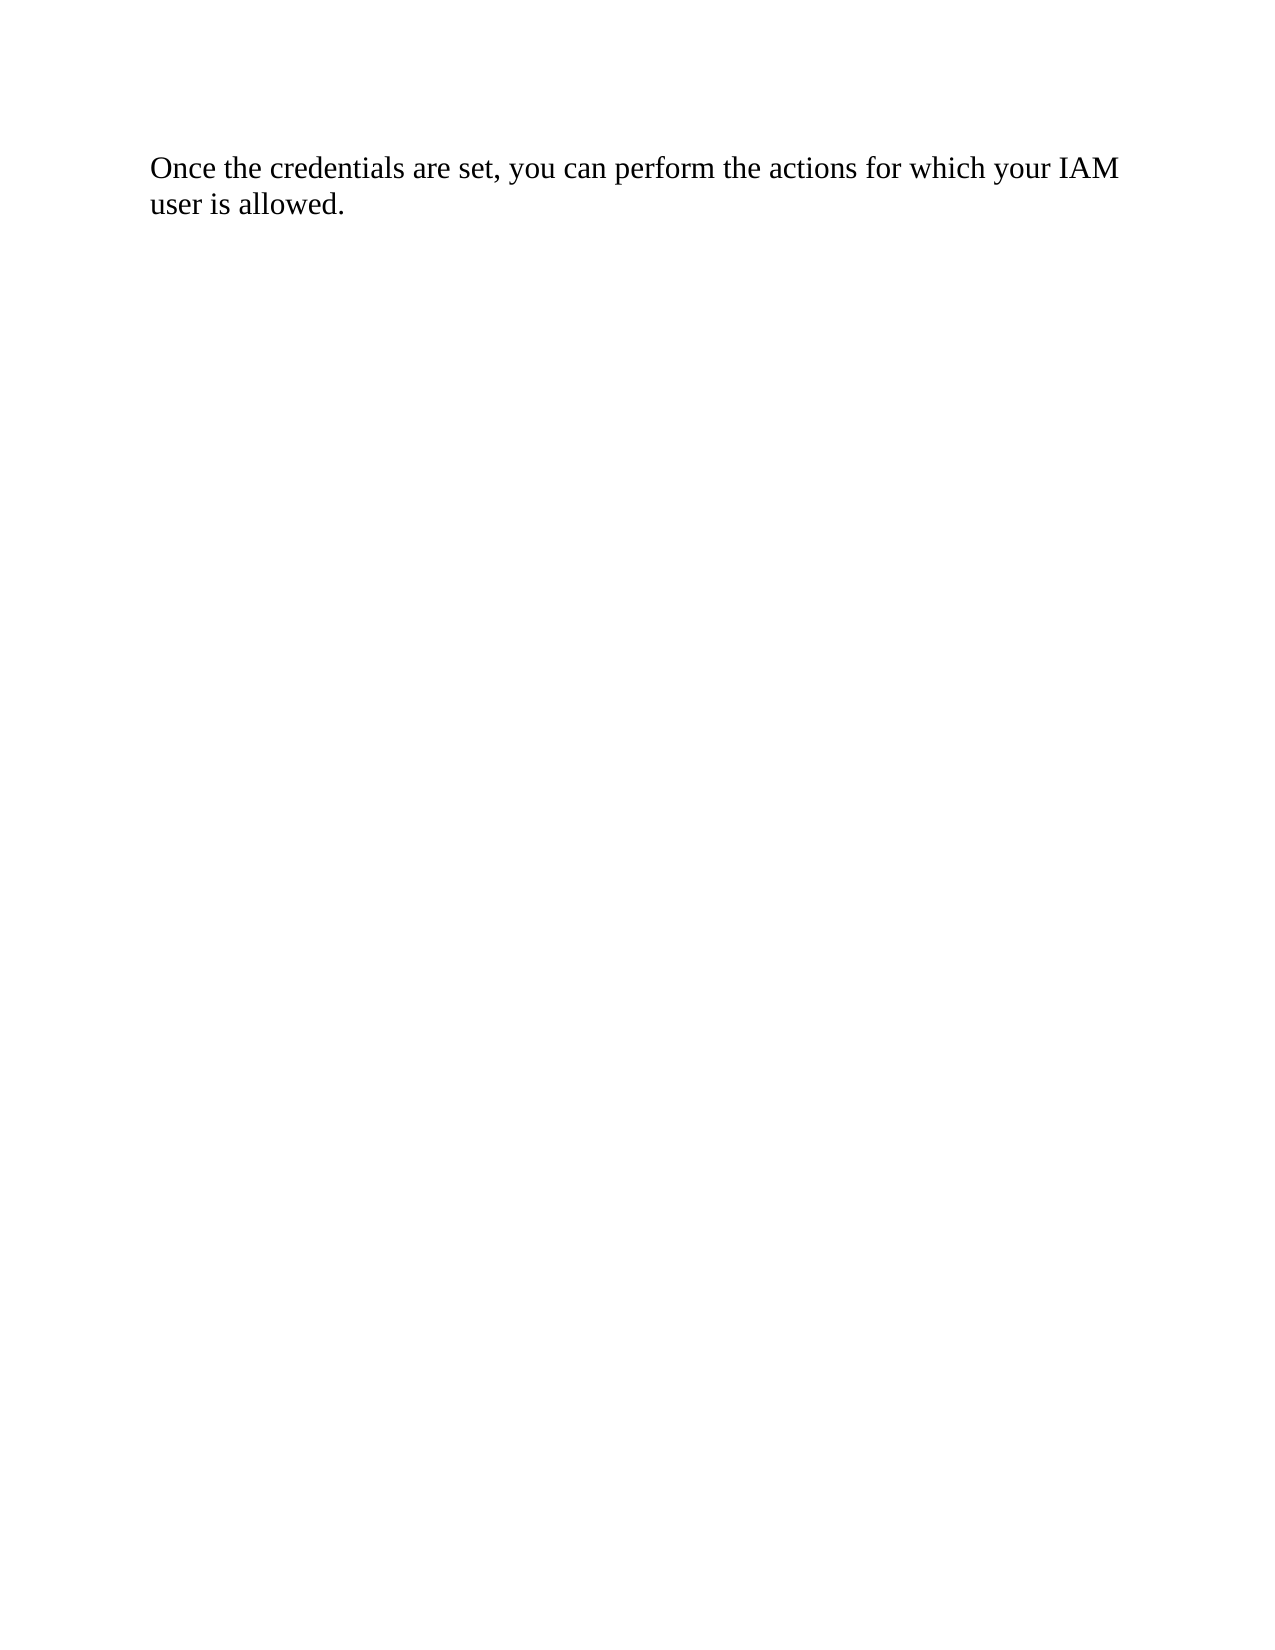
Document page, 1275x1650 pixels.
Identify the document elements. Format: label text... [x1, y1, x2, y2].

text Once the credentials are set, you can perform the actions for which your IAM [150, 149, 1131, 185]
text user is allowed. [150, 185, 1131, 221]
